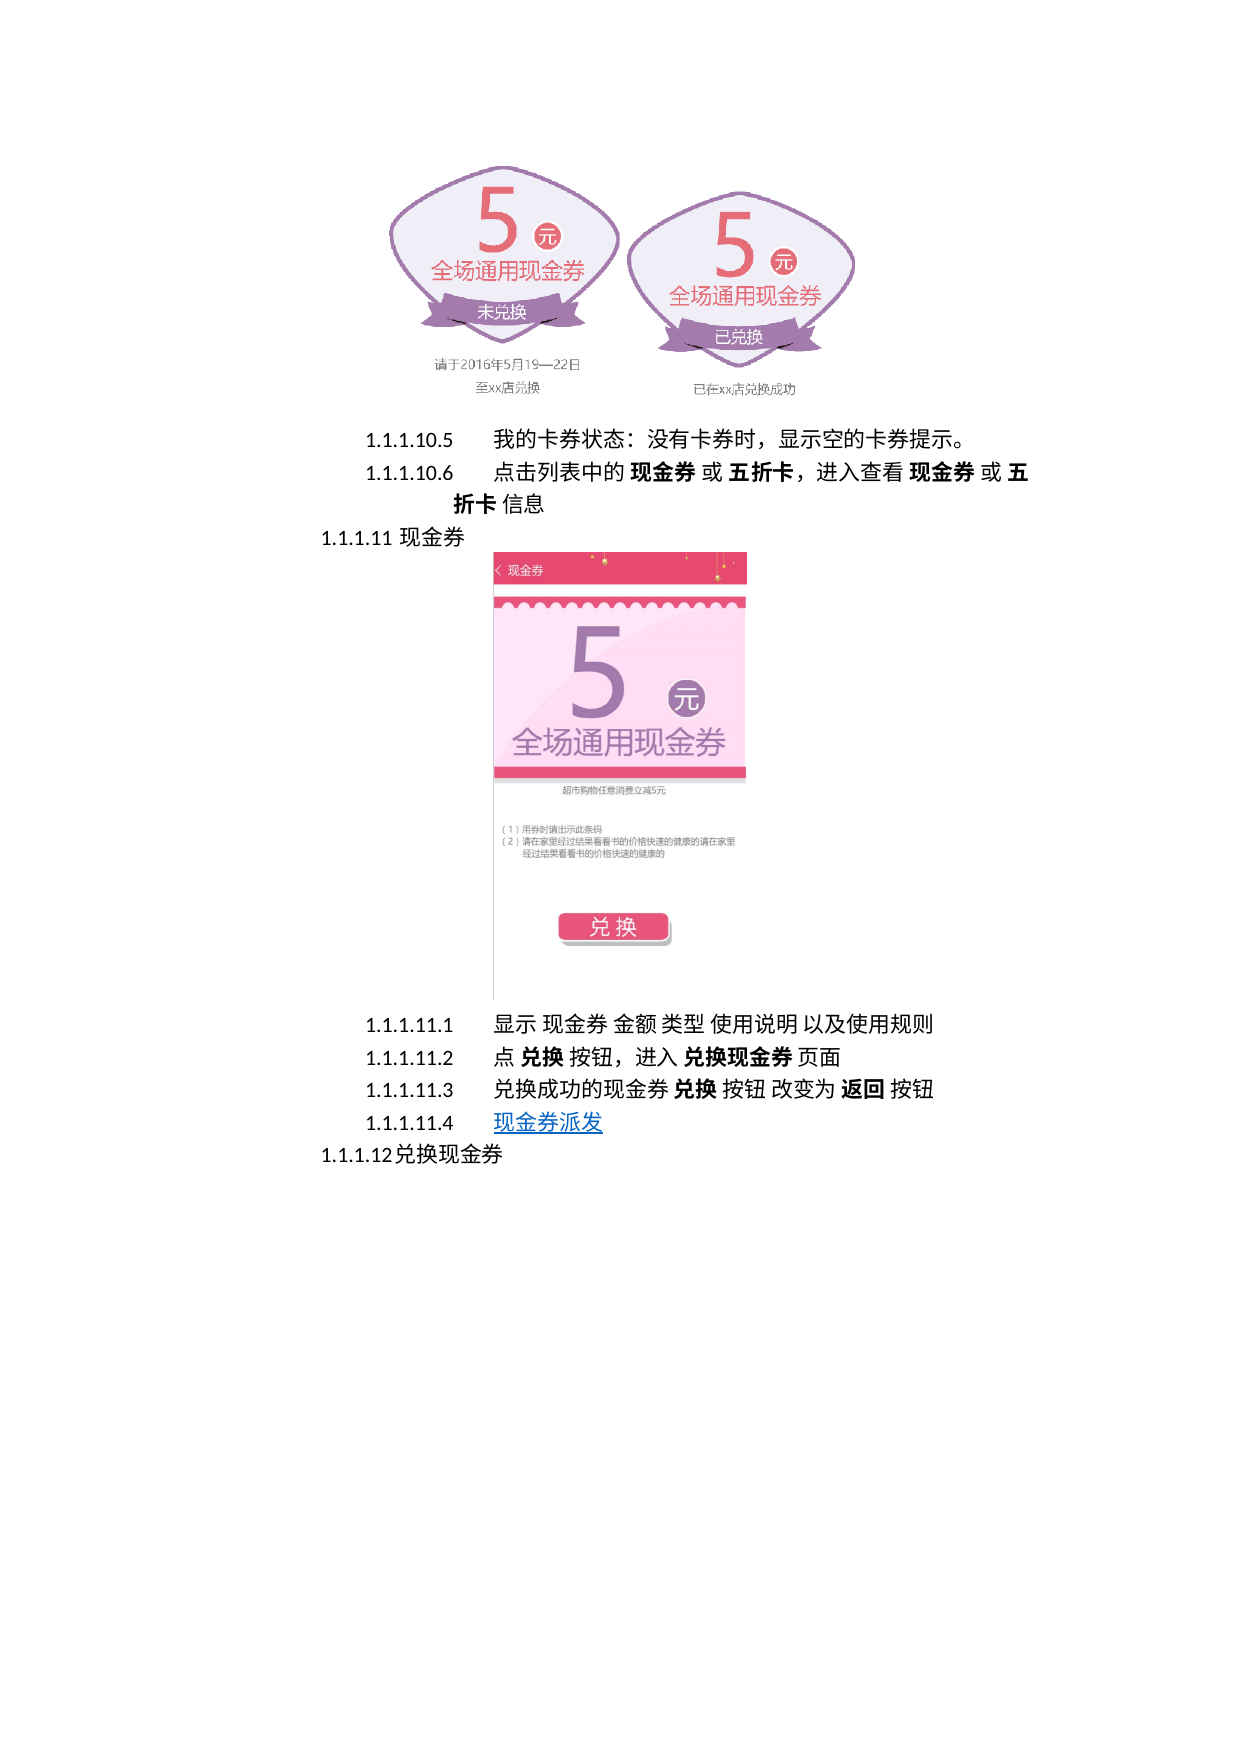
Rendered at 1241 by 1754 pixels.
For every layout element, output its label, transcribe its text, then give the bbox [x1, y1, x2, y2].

list 现金券 [320, 519, 1029, 552]
list 点击列表中的 现金券 或 五折卡，进入查看 现金券 或 五折卡 信息 [365, 454, 1029, 519]
picture [385, 162, 622, 405]
picture [626, 183, 855, 405]
list 兑换成功的现金券 兑换 按钮 改变为 返回 按钮 [365, 1072, 1029, 1104]
list 兑换现金券 [320, 1137, 1029, 1169]
list 显示 现金券 金额 类型 使用说明 以及使用规则 [365, 1007, 1029, 1039]
list 现金券派发 [365, 1104, 1029, 1137]
picture [493, 552, 747, 1000]
list 我的卡券状态：没有卡券时，显示空的卡券提示。 [365, 422, 1029, 454]
list 点 兑换 按钮，进入 兑换现金券 页面 [365, 1039, 1029, 1072]
